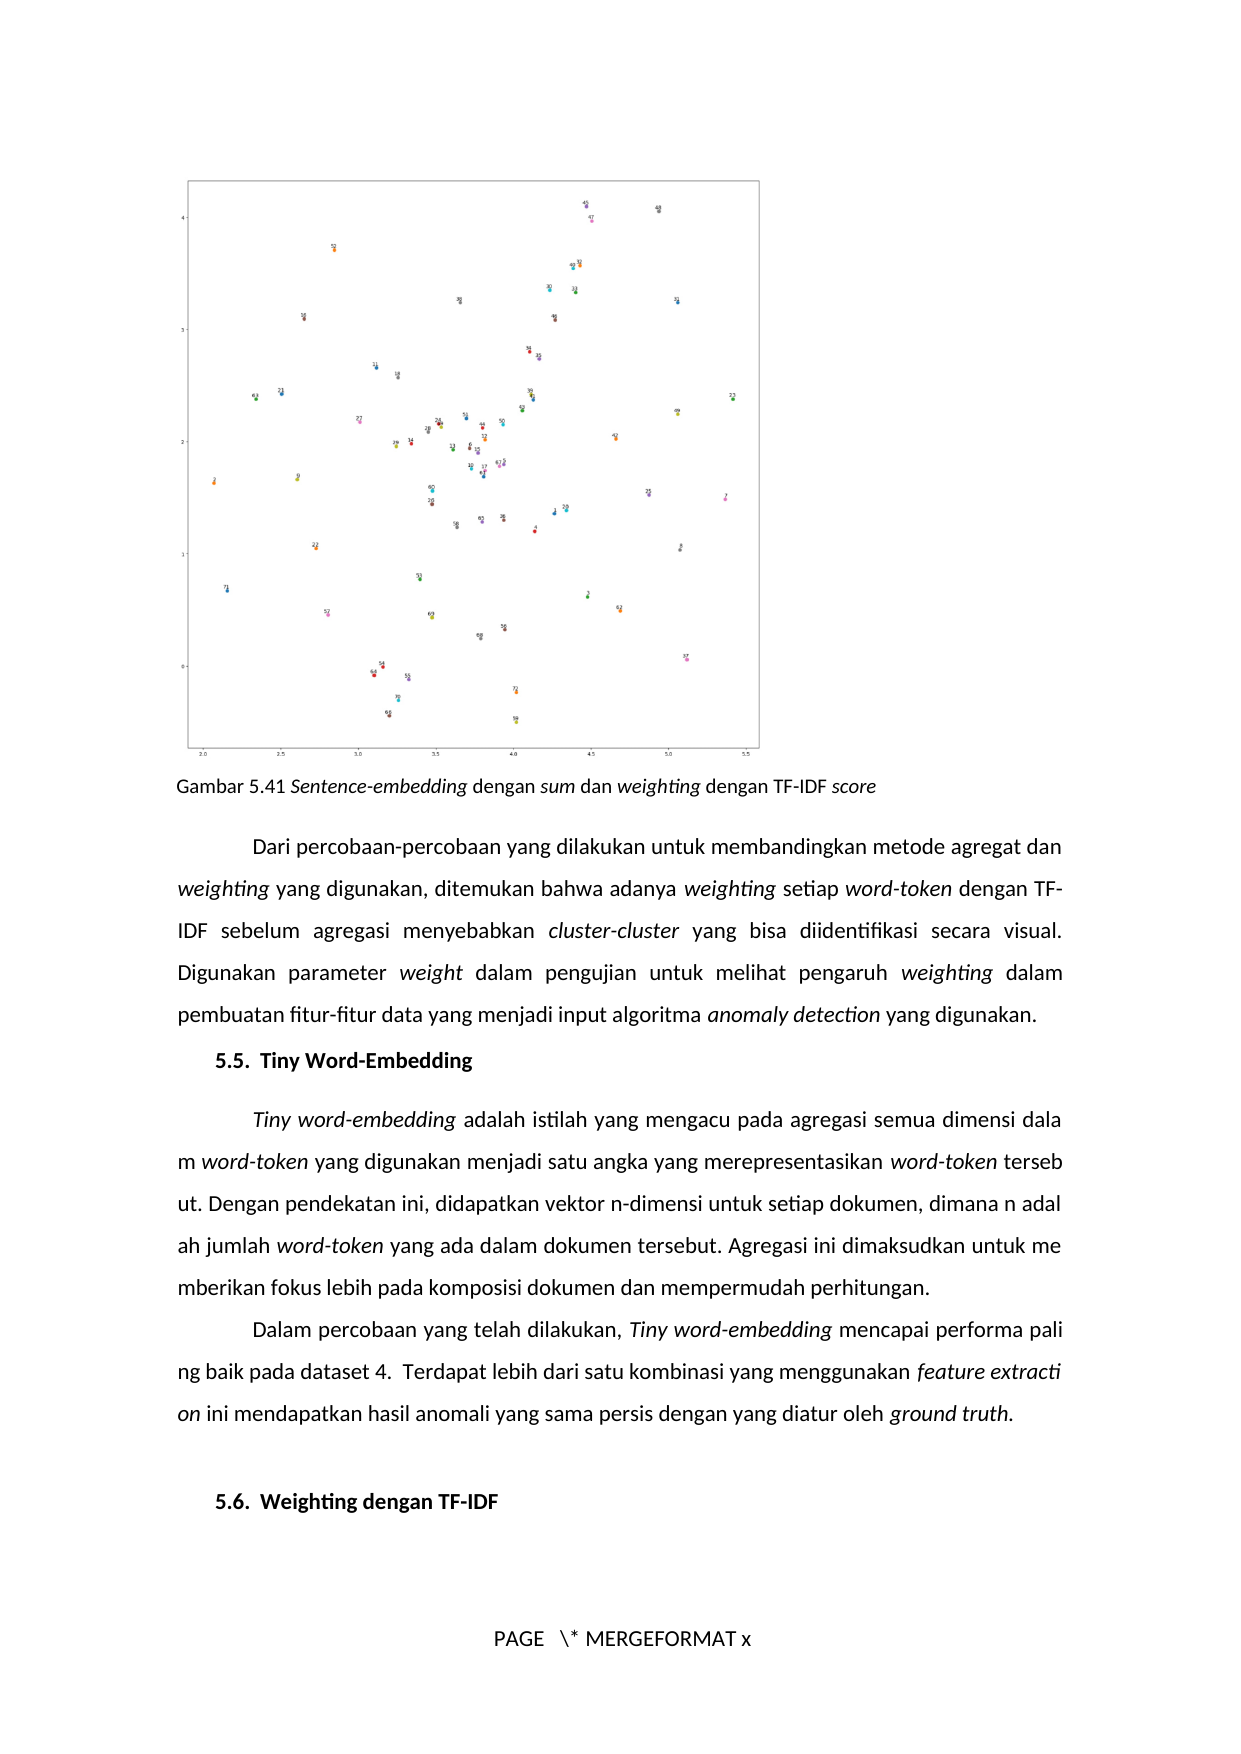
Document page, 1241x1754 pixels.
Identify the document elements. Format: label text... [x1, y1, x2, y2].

subtitle Weighting dengan TF-IDF [215, 1487, 1063, 1515]
subtitle Tiny Word-Embedding [215, 1047, 1063, 1074]
picture [177, 177, 762, 760]
text Dari percobaan-percobaan yang dilakukan untuk membandingkan metode agregat dan weighting yang digunakan, ditemukan bahwa adanya weighting setiap word-token dengan TF-IDF sebelum agregasi menyebabkan cluster-cluster yang bisa diidentifikasi secara visual. Digunakan parameter weight dalam pengujian untuk melihat pengaruh weighting dalam pembuatan fitur-fitur data yang menjadi input algoritma anomaly detection yang digunakan. [177, 832, 1063, 1028]
text Dalam percobaan yang telah dilakukan, Tiny word-embedding mencapai performa paling baik pada dataset 4. Terdapat lebih dari satu kombinasi yang menggunakan feature extraction ini mendapatkan hasil anomali yang sama persis dengan yang diatur oleh ground truth. [177, 1315, 1063, 1427]
text Tiny word-embedding adalah istilah yang mengacu pada agregasi semua dimensi dalam word-token yang digunakan menjadi satu angka yang merepresentasikan word-token tersebut. Dengan pendekatan ini, didapatkan vektor n-dimensi untuk setiap dokumen, dimana n adalah jumlah word-token yang ada dalam dokumen tersebut. Agregasi ini dimaksudkan untuk memberikan fokus lebih pada komposisi dokumen dan mempermudah perhitungan. [177, 1105, 1063, 1301]
